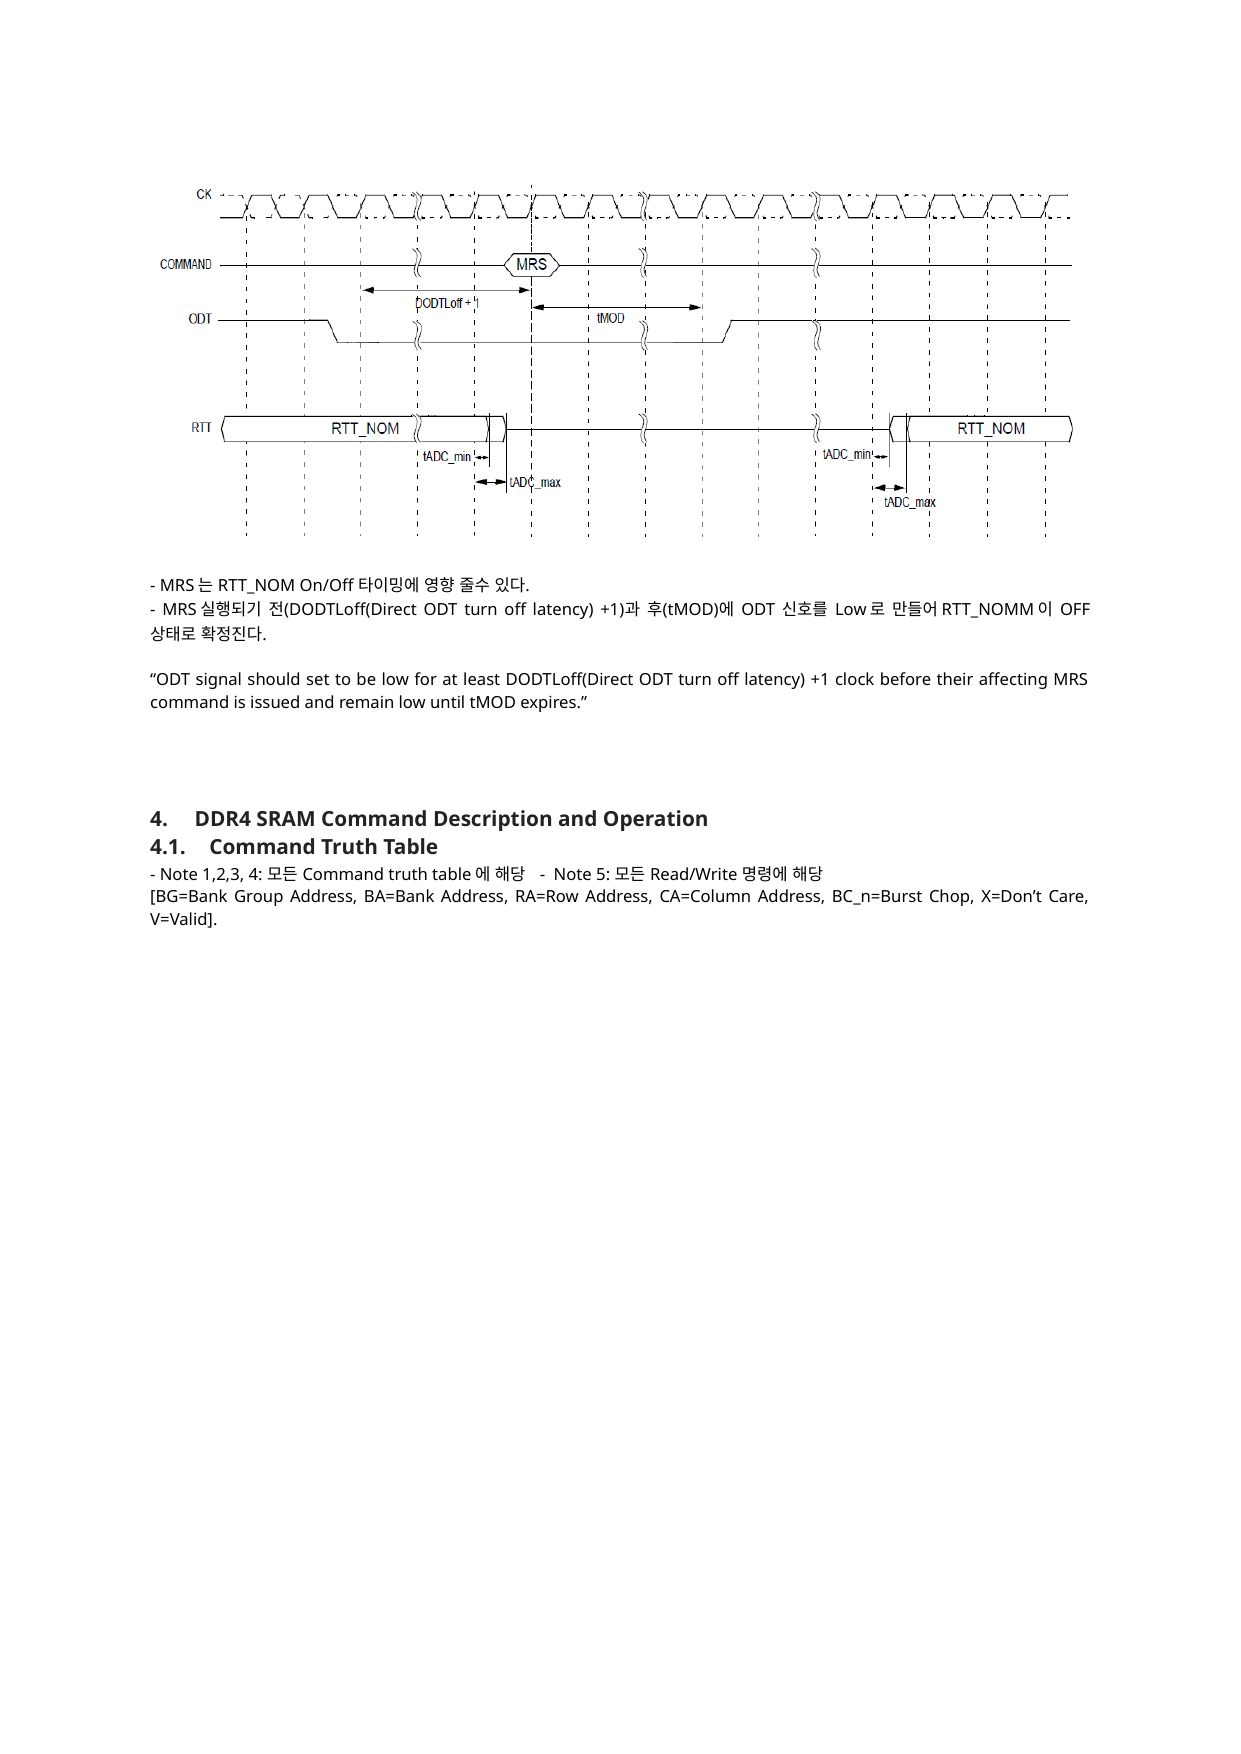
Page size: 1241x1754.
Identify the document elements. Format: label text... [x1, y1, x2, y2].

text [BG=Bank Group Address, BA=Bank Address, RA=Row Address, CA=Column Address, BC_n=Burst Chop, X=Don’t Care, V=Valid]. [150, 885, 1090, 930]
subtitle Command Truth Table [150, 832, 1090, 861]
text - MRS실행되기 전(DODTLoff(Direct ODT turn off latency) +1)과 후(tMOD)에 ODT 신호를 Low로 만들어RTT_NOMM이 OFF 상태로 확정진다. [150, 596, 1090, 645]
subtitle DDR4 SRAM Command Description and Operation [150, 804, 1090, 832]
text - MRS는 RTT_NOM On/Off 타이밍에 영향 줄수 있다. [150, 572, 1090, 596]
picture [150, 177, 1091, 550]
text - Note 1,2,3, 4: 모든 Command truth table에 해당 - Note 5: 모든 Read/Write 명령에 해당 [150, 861, 1090, 885]
text “ODT signal should set to be low for at least DODTLoff(Direct ODT turn off latency) +1 clock before their affecting MRS command is issued and remain low until tMOD expires.” [150, 667, 1090, 713]
